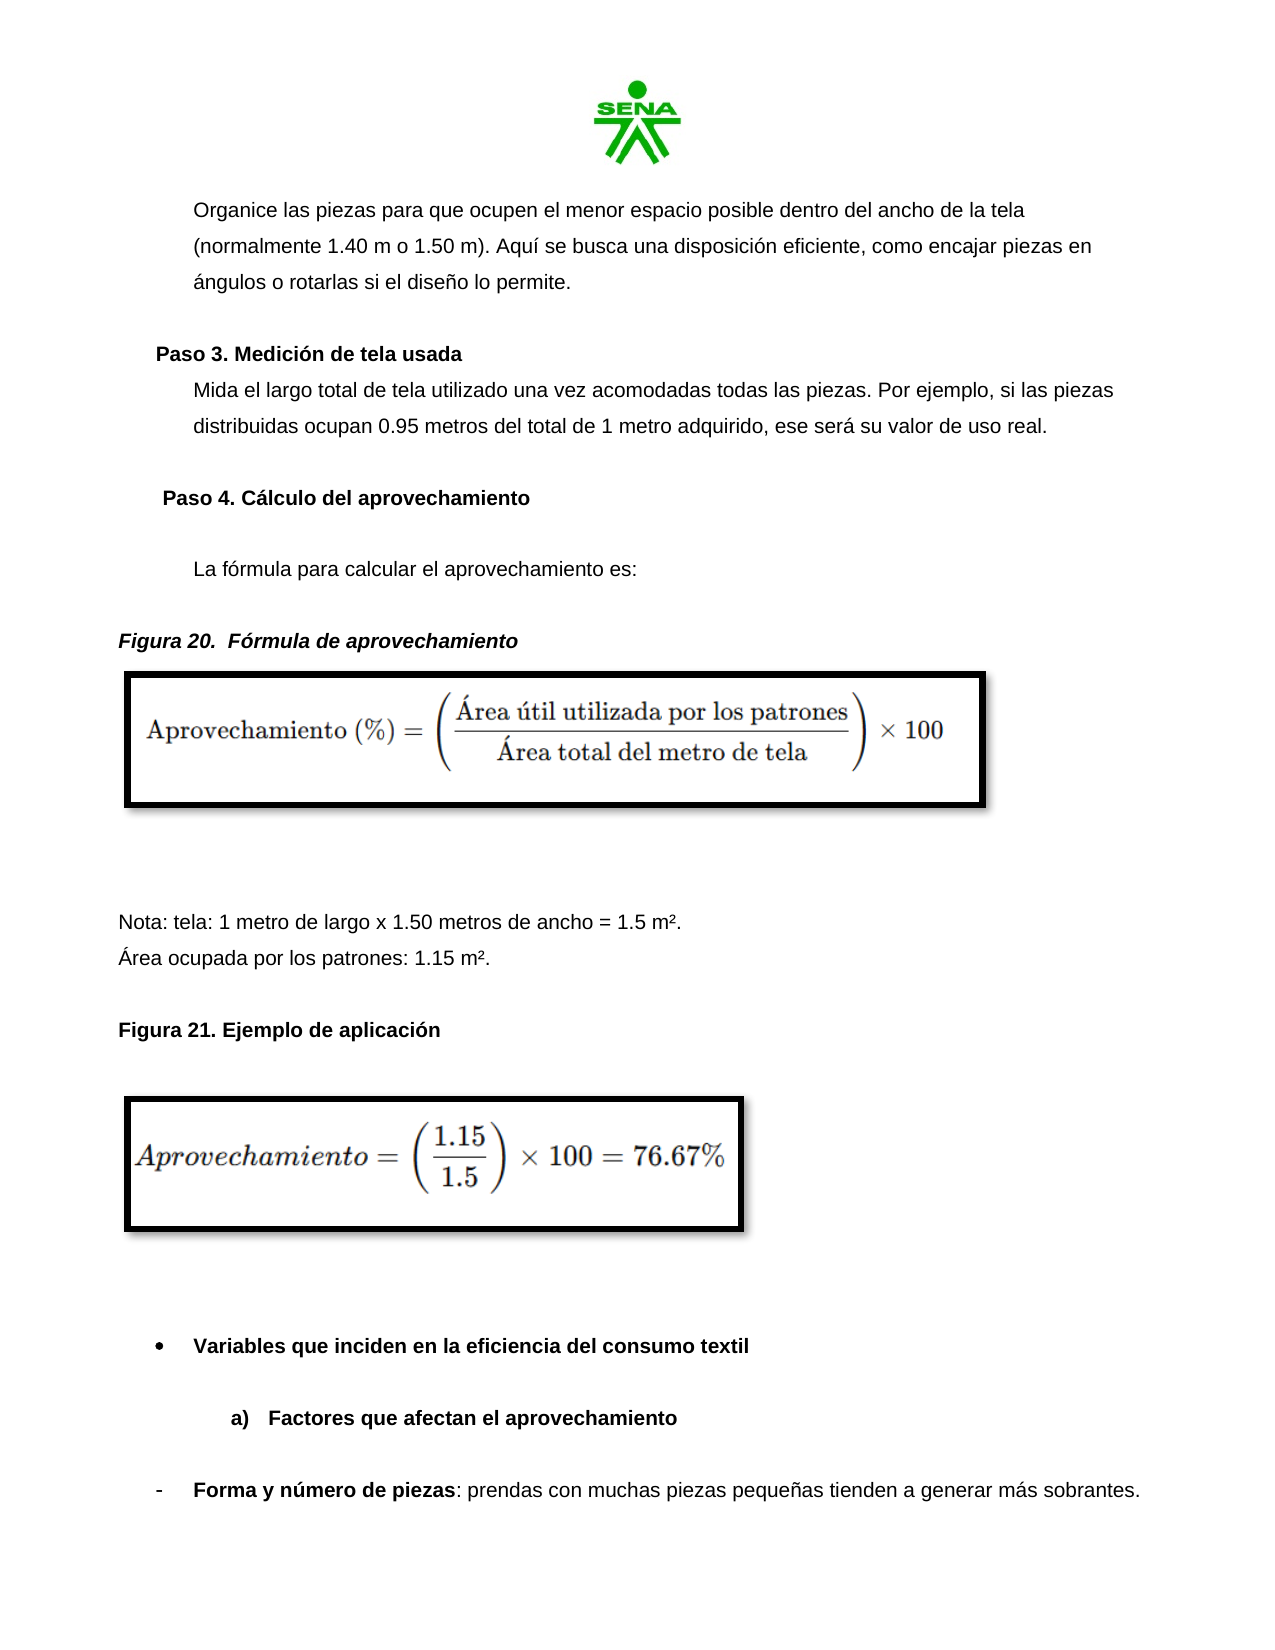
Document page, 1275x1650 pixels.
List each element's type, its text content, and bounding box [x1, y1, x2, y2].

list Factores que afectan el aprovechamiento [231, 1406, 1157, 1430]
list Forma y número de piezas: prendas con muchas piezas pequeñas tienden a generar más sobrantes. [156, 1478, 1157, 1502]
list Organice las piezas para que ocupen el menor espacio posible dentro del ancho de la tela (normalmente 1.40 m o 1.50 m). Aquí se busca una disposición eficiente, como encajar piezas en ángulos o rotarlas si el diseño lo permite. [193, 198, 1157, 294]
picture [131, 1102, 738, 1226]
text Paso 3. Medición de tela usada [118, 342, 1157, 366]
list Mida el largo total de tela utilizado una vez acomodadas todas las piezas. Por ejemplo, si las piezas distribuidas ocupan 0.95 metros del total de 1 metro adquirido, ese será su valor de uso real. [193, 378, 1157, 437]
picture [588, 75, 687, 172]
text Nota: tela: 1 metro de largo x 1.50 metros de ancho = 1.5 m². [118, 909, 1157, 933]
list Paso 4. Cálculo del aprovechamiento [162, 485, 1157, 509]
text Área ocupada por los patrones: 1.15 m². [118, 946, 1157, 969]
list Variables que inciden en la eficiencia del consumo textil [156, 1334, 1157, 1358]
picture [131, 678, 979, 802]
text La fórmula para calcular el aprovechamiento es: [118, 557, 1157, 581]
text Figura 21. Ejemplo de aplicación [118, 1017, 1157, 1041]
text Figura 20. Fórmula de aprovechamiento [118, 629, 1157, 653]
